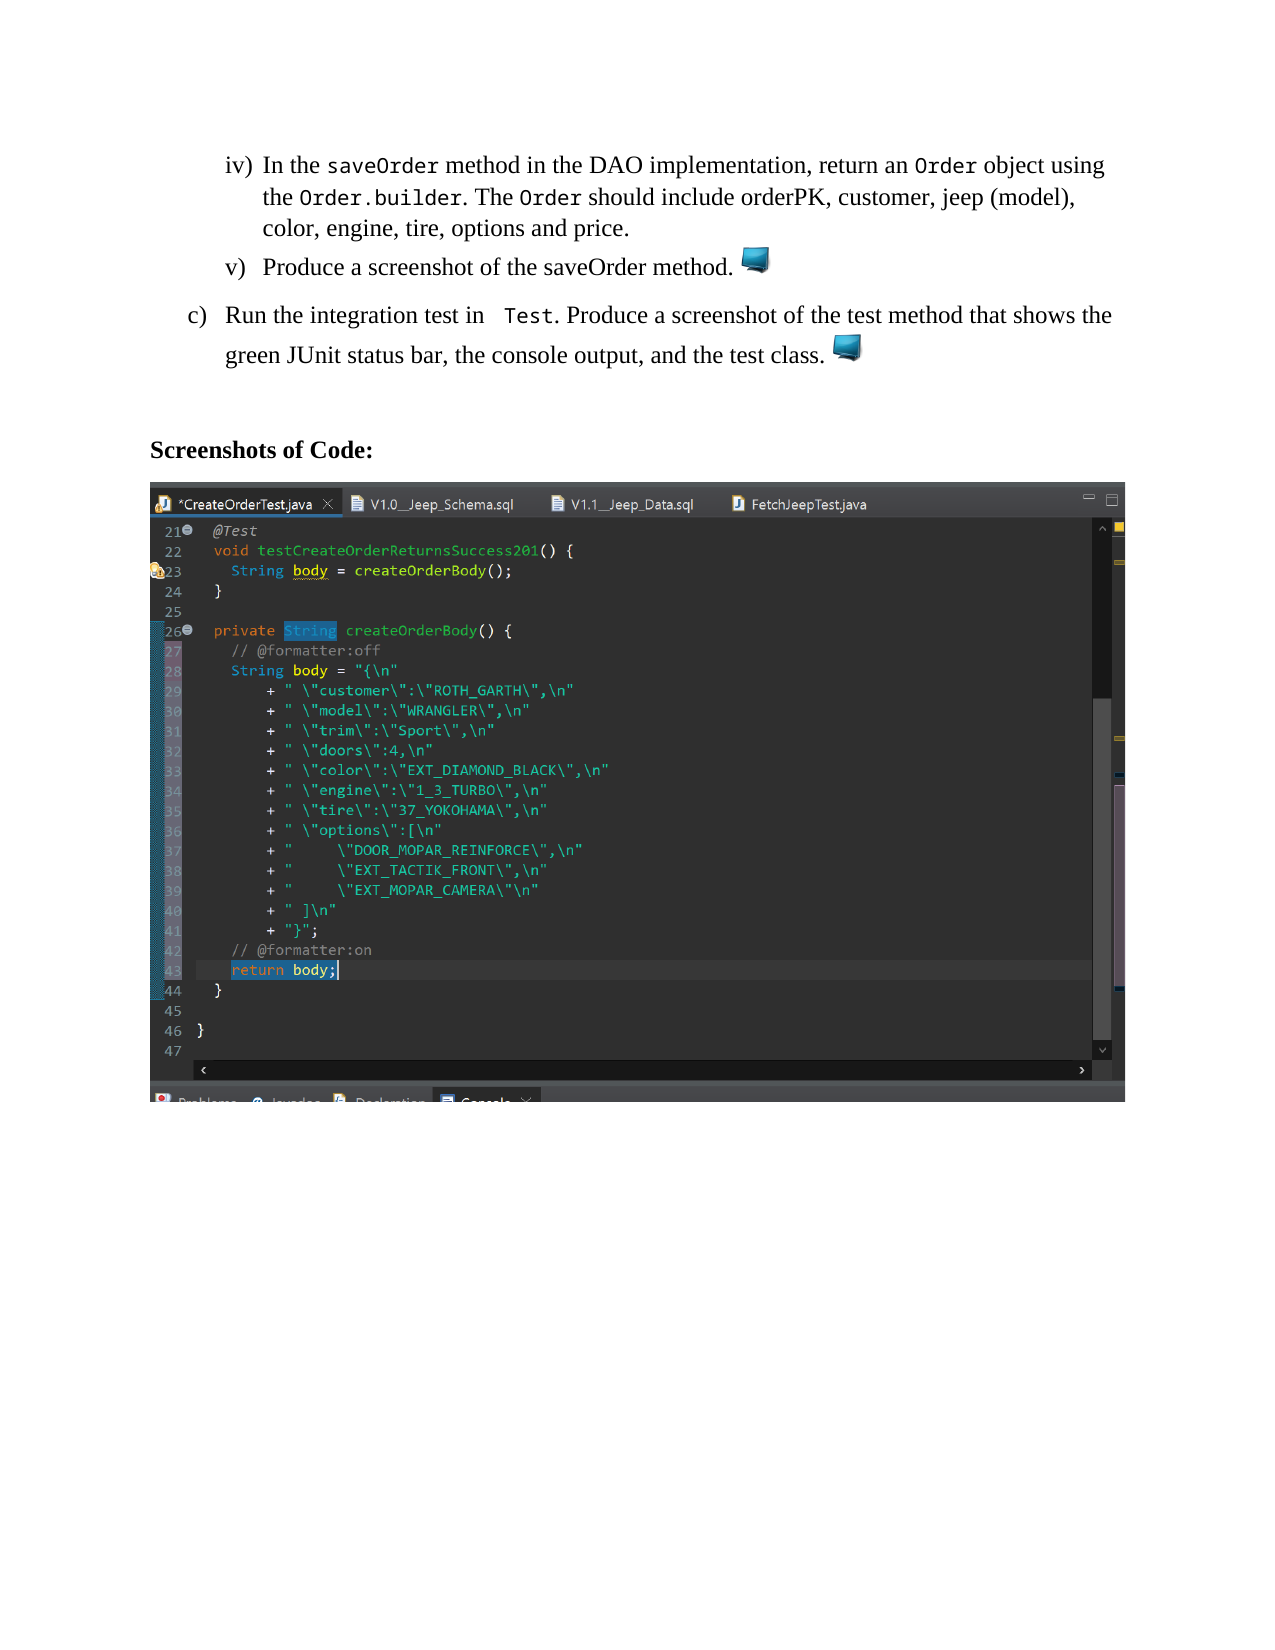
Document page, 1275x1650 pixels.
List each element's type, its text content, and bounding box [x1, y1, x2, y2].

list In the saveOrder method in the DAO implementation, return an Order object using the Order.builder. The Order should include orderPK, customer, jeep (model), color, engine, tire, options and price. [225, 150, 1125, 242]
picture [150, 482, 1125, 1102]
list Produce a screenshot of the saveOrder method. [225, 244, 1125, 281]
text Screenshots of Code: [150, 435, 1125, 463]
picture [831, 332, 863, 364]
picture [740, 244, 772, 276]
list Run the integration test in Test. Produce a screenshot of the test method that shows the green JUnit status bar, the console output, and the test class. [187, 300, 1125, 369]
